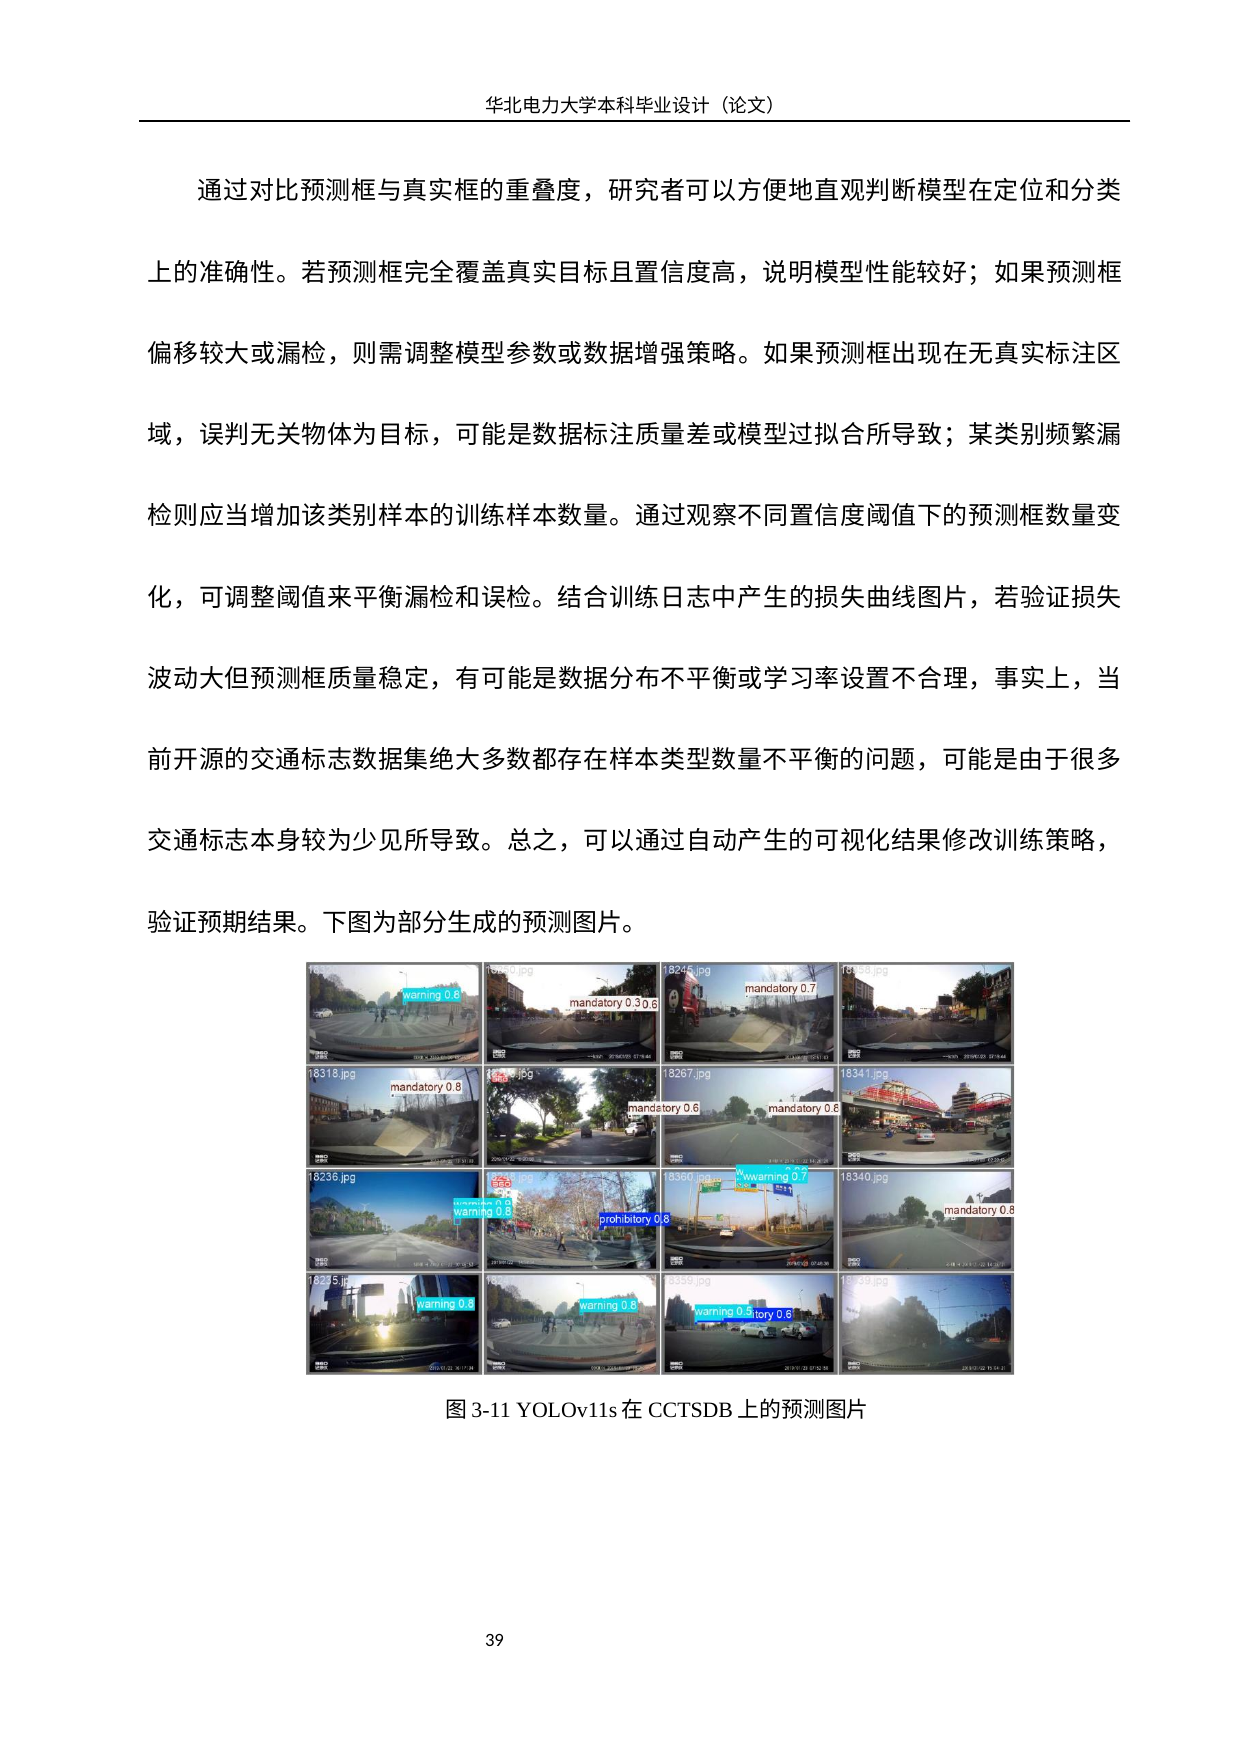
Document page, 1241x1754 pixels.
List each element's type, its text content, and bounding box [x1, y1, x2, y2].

picture [305, 961, 1015, 1375]
text 通过对比预测框与真实框的重叠度，研究者可以方便地直观判断模型在定位和分类上的准确性。若预测框完全覆盖真实目标且置信度高，说明模型性能较好；如果预测框偏移较大或漏检，则需调整模型参数或数据增强策略。如果预测框出现在无真实标注区域，误判无关物体为目标，可能是数据标注质量差或模型过拟合所导致；某类别频繁漏检则应当增加该类别样本的训练样本数量。通过观察不同置信度阈值下的预测框数量变化，可调整阈值来平衡漏检和误检。结合训练日志中产生的损失曲线图片，若验证损失波动大但预测框质量稳定，有可能是数据分布不平衡或学习率设置不合理，事实上，当前开源的交通标志数据集绝大多数都存在样本类型数量不平衡的问题，可能是由于很多交通标志本身较为少见所导致。总之，可以通过自动产生的可视化结果修改训练策略，验证预期结果。下图为部分生成的预测图片。 [148, 156, 1122, 953]
text 图3-11 YOLOv11s在CCTSDB上的预测图片 [148, 1391, 1122, 1424]
